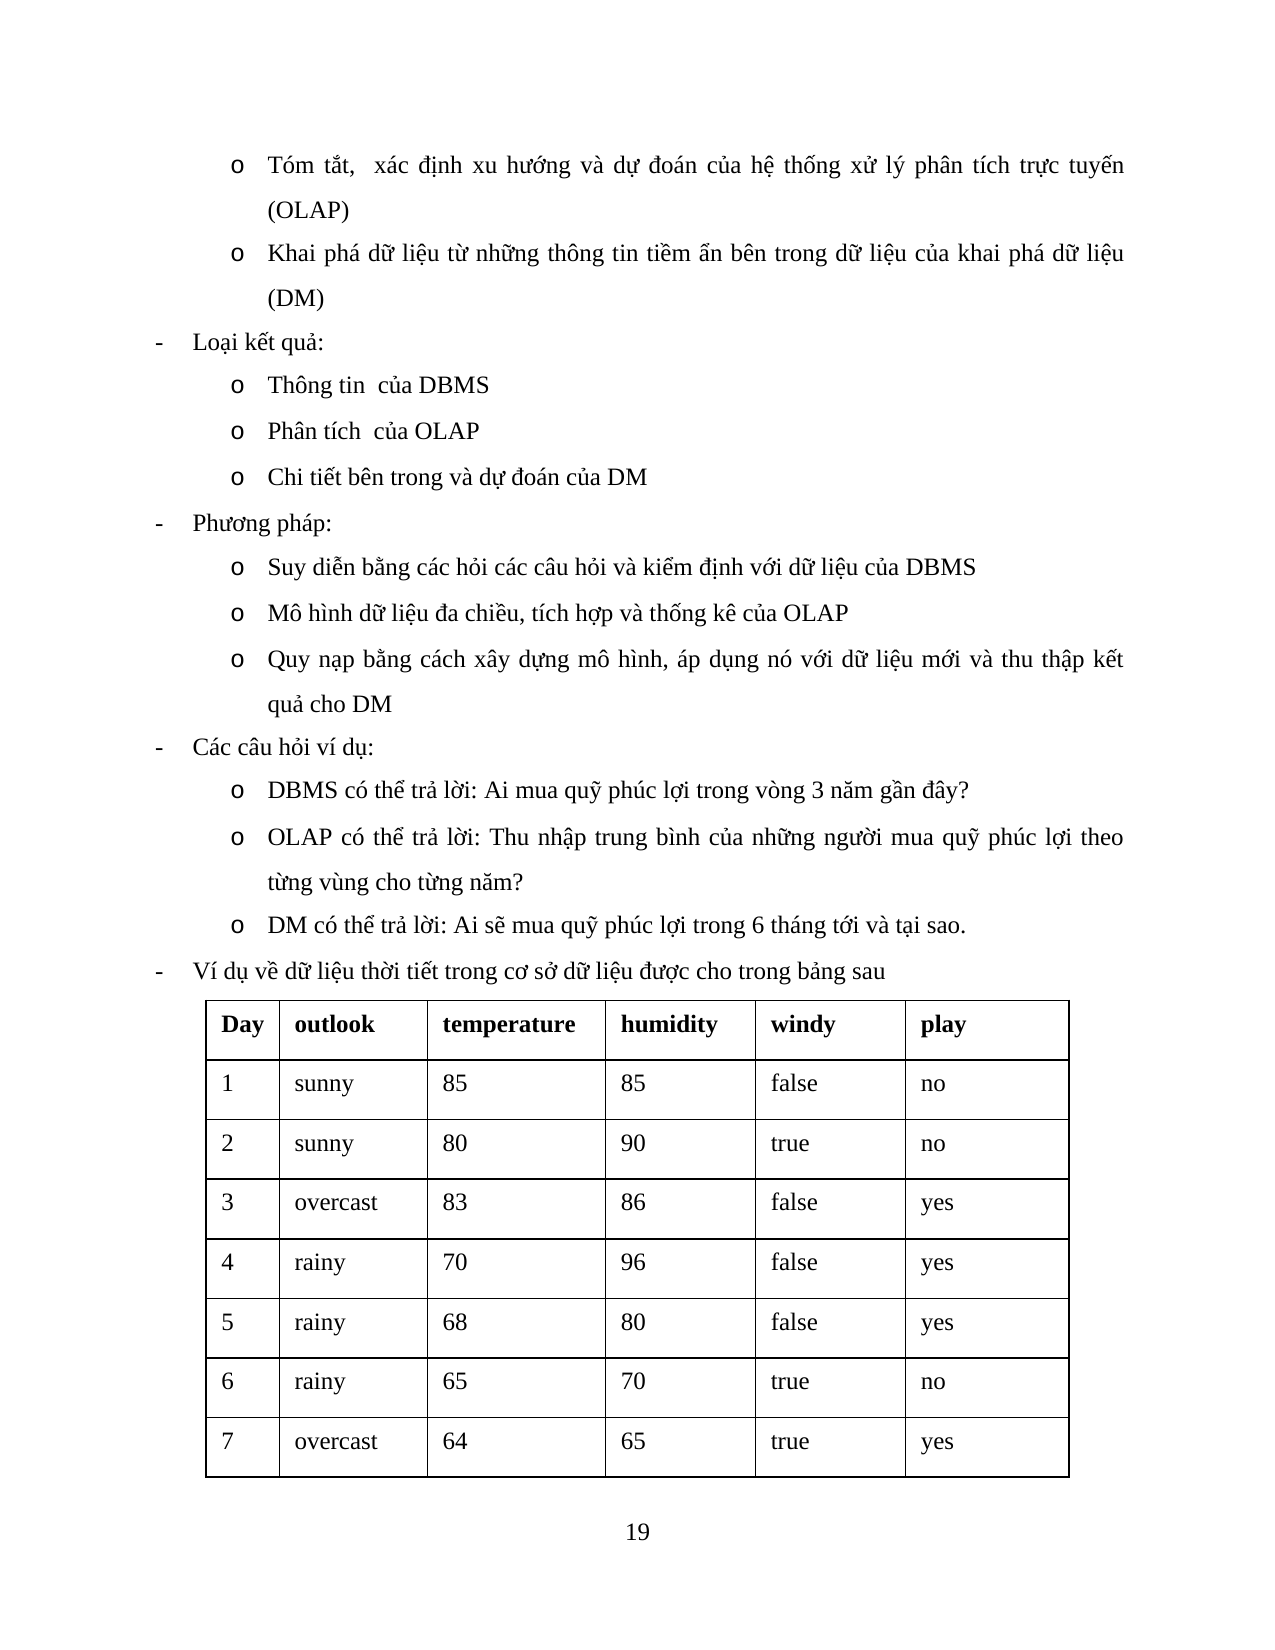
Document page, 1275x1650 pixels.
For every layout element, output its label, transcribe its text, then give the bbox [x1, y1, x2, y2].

table_cell sunny [280, 1061, 427, 1119]
table_cell 70 [606, 1359, 755, 1417]
table_cell true [756, 1418, 905, 1476]
list Phương pháp: [155, 508, 1125, 537]
table_header outlook [280, 1001, 427, 1059]
table_cell 80 [428, 1120, 605, 1178]
table_cell 90 [606, 1120, 755, 1178]
table_cell 3 [207, 1180, 279, 1238]
table_cell 85 [428, 1061, 605, 1119]
table_cell true [756, 1359, 905, 1417]
table_cell overcast [280, 1418, 427, 1476]
list Quy nạp bằng cách xây dựng mô hình, áp dụng nó với dữ liệu mới và thu thập kết quả cho DM [230, 644, 1125, 718]
list Suy diễn bằng các hỏi các câu hỏi và kiểm định với dữ liệu của DBMS [230, 552, 1125, 582]
table_cell false [756, 1180, 905, 1238]
table_cell 86 [606, 1180, 755, 1238]
table_cell 68 [428, 1299, 605, 1357]
table_cell true [756, 1120, 905, 1178]
table_cell yes [906, 1180, 1068, 1238]
table_header humidity [606, 1001, 755, 1059]
table_cell 7 [207, 1418, 279, 1476]
list Tóm tắt, xác định xu hướng và dự đoán của hệ thống xử lý phân tích trực tuyến (OLAP) [230, 150, 1125, 224]
table_cell 5 [207, 1299, 279, 1357]
table_cell 65 [428, 1359, 605, 1417]
list Chi tiết bên trong và dự đoán của DM [230, 462, 1125, 493]
table_cell no [906, 1359, 1068, 1417]
table_header temperature [428, 1001, 605, 1059]
table_cell 1 [207, 1061, 279, 1119]
list DM có thể trả lời: Ai sẽ mua quỹ phúc lợi trong 6 tháng tới và tại sao. [230, 910, 1125, 941]
list Thông tin của DBMS [230, 370, 1125, 401]
table_cell 6 [207, 1359, 279, 1417]
table_cell yes [906, 1418, 1068, 1476]
table_cell rainy [280, 1240, 427, 1297]
table_header windy [756, 1001, 905, 1059]
table_cell 85 [606, 1061, 755, 1119]
table_cell 96 [606, 1240, 755, 1297]
list Loại kết quả: [155, 327, 1125, 355]
table_cell no [906, 1061, 1068, 1119]
table_header Day [207, 1001, 279, 1059]
list OLAP có thể trả lời: Thu nhập trung bình của những người mua quỹ phúc lợi theo từng vùng cho từng năm? [230, 822, 1125, 896]
table_cell yes [906, 1299, 1068, 1357]
table_cell rainy [280, 1299, 427, 1357]
table_cell 70 [428, 1240, 605, 1297]
table_cell yes [906, 1240, 1068, 1297]
table_cell 4 [207, 1240, 279, 1297]
table_cell 64 [428, 1418, 605, 1476]
table_cell false [756, 1240, 905, 1297]
list Phân tích của OLAP [230, 416, 1125, 447]
table_cell false [756, 1299, 905, 1357]
list Khai phá dữ liệu từ những thông tin tiềm ẩn bên trong dữ liệu của khai phá dữ liệu (DM) [230, 238, 1125, 312]
table_cell false [756, 1061, 905, 1119]
table_cell 83 [428, 1180, 605, 1238]
table_cell 80 [606, 1299, 755, 1357]
list DBMS có thể trả lời: Ai mua quỹ phúc lợi trong vòng 3 năm gần đây? [230, 776, 1125, 806]
table_header play [906, 1001, 1068, 1059]
list Mô hình dữ liệu đa chiều, tích hợp và thống kê của OLAP [230, 598, 1125, 629]
table_cell rainy [280, 1359, 427, 1417]
table_cell overcast [280, 1180, 427, 1238]
table_cell sunny [280, 1120, 427, 1178]
list Ví dụ về dữ liệu thời tiết trong cơ sở dữ liệu được cho trong bảng sau [155, 956, 1125, 985]
table_cell 2 [207, 1120, 279, 1178]
table_cell no [906, 1120, 1068, 1178]
list Các câu hỏi ví dụ: [155, 732, 1125, 761]
table_cell 65 [606, 1418, 755, 1476]
